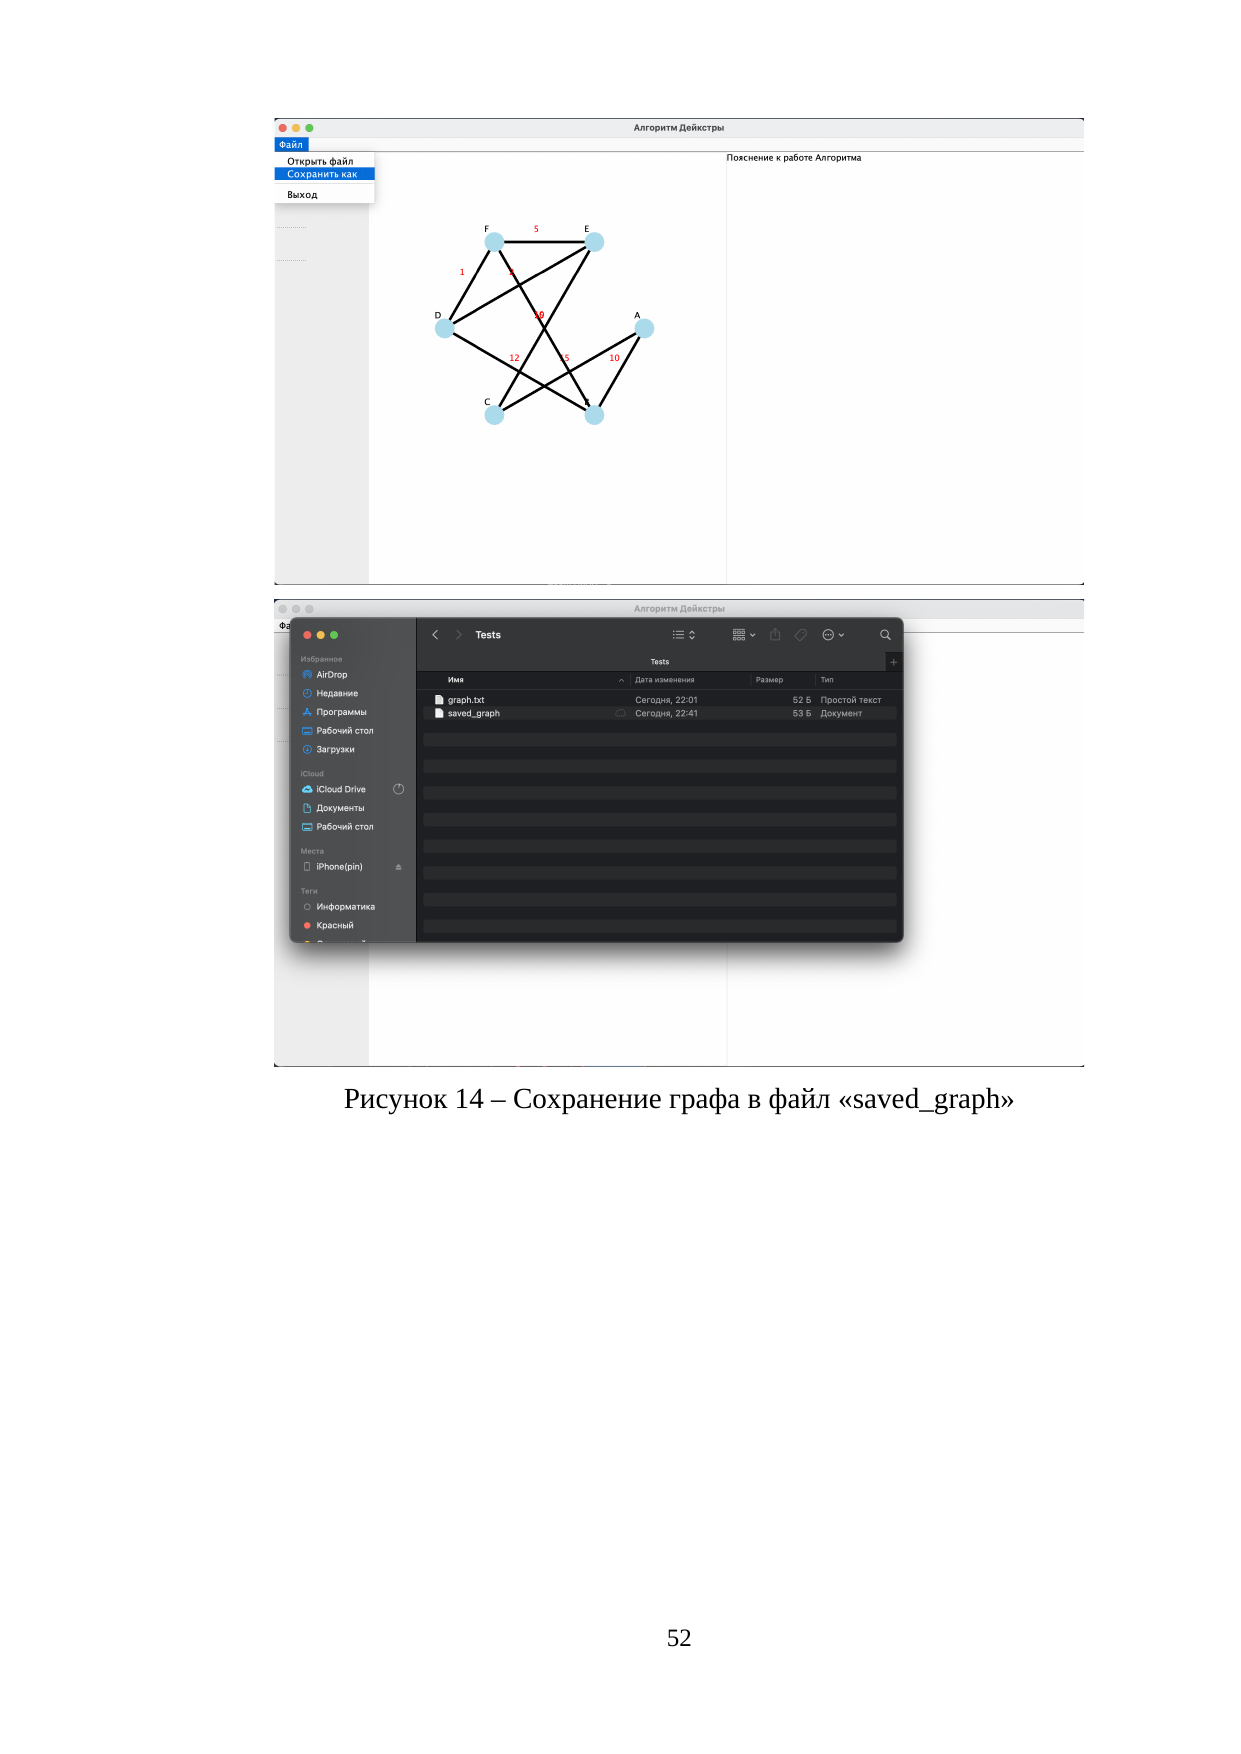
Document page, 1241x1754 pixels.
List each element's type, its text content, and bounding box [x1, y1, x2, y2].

picture [274, 118, 1084, 585]
picture [274, 599, 1085, 1067]
text Рисунок 14 – Сохранение графа в файл «saved_graph» [177, 1081, 1181, 1114]
